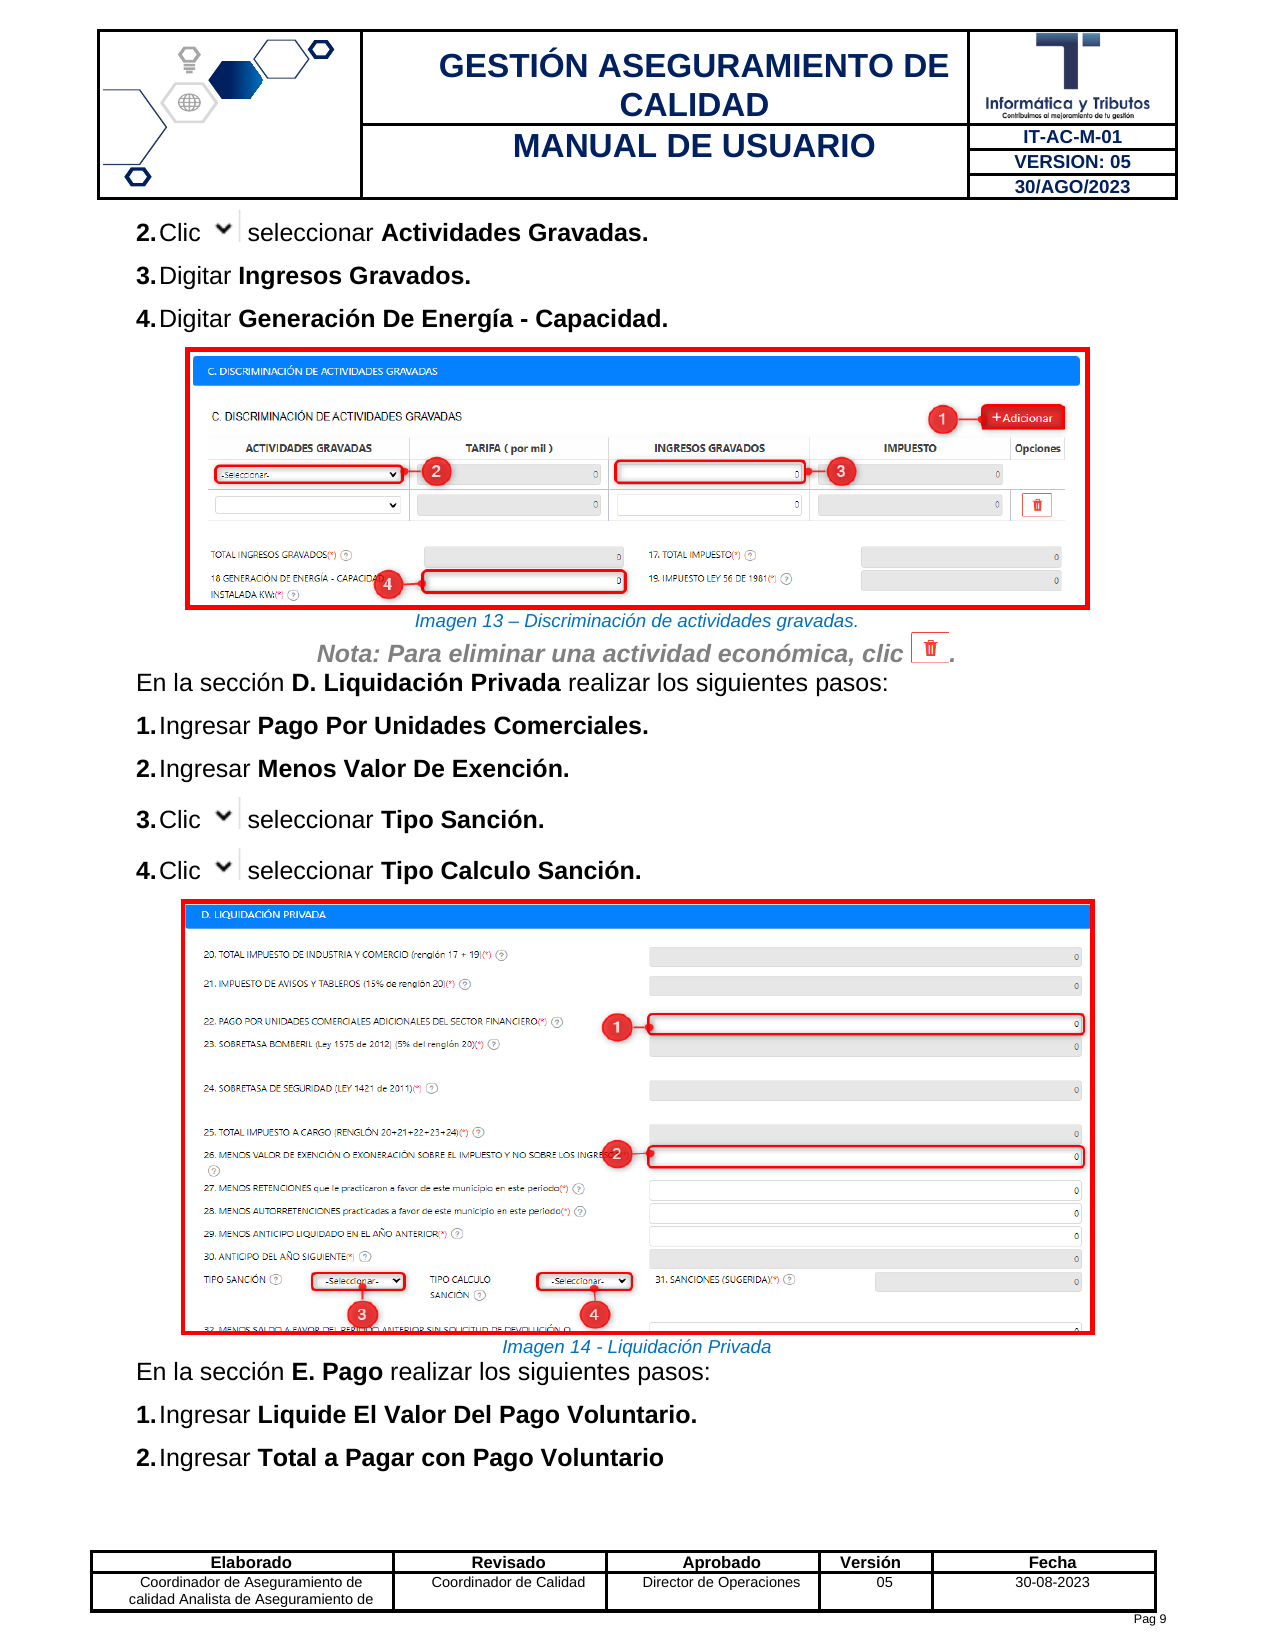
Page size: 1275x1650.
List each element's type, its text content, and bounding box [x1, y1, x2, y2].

list Clic seleccionar Tipo Calculo Sanción. [136, 848, 1139, 885]
list Digitar Ingresos Gravados. [136, 261, 1139, 290]
picture [207, 797, 241, 829]
text Imagen 14 - Liquidación Privada [136, 1335, 1139, 1357]
picture [207, 210, 241, 242]
list Clic seleccionar Tipo Sanción. [136, 797, 1139, 834]
picture [185, 904, 1090, 1331]
text En la sección D. Liquidación Privada realizar los siguientes pasos: [136, 668, 1139, 697]
list Ingresar Pago Por Unidades Comerciales. [136, 711, 1139, 740]
text En la sección E. Pago realizar los siguientes pasos: [136, 1357, 1139, 1386]
text Imagen 13 – Discriminación de actividades gravadas. [136, 610, 1139, 631]
text Nota: Para eliminar una actividad económica, clic . [136, 631, 1139, 668]
list Ingresar Liquide El Valor Del Pago Voluntario. [136, 1400, 1139, 1429]
list Ingresar Menos Valor De Exención. [136, 754, 1139, 783]
picture [911, 631, 949, 663]
picture [190, 352, 1085, 605]
picture [207, 848, 241, 880]
list Digitar Generación De Energía - Capacidad. [136, 304, 1139, 333]
list Ingresar Total a Pagar con Pago Voluntario [136, 1443, 1139, 1472]
list Clic seleccionar Actividades Gravadas. [136, 210, 1139, 247]
picture [985, 32, 1150, 120]
